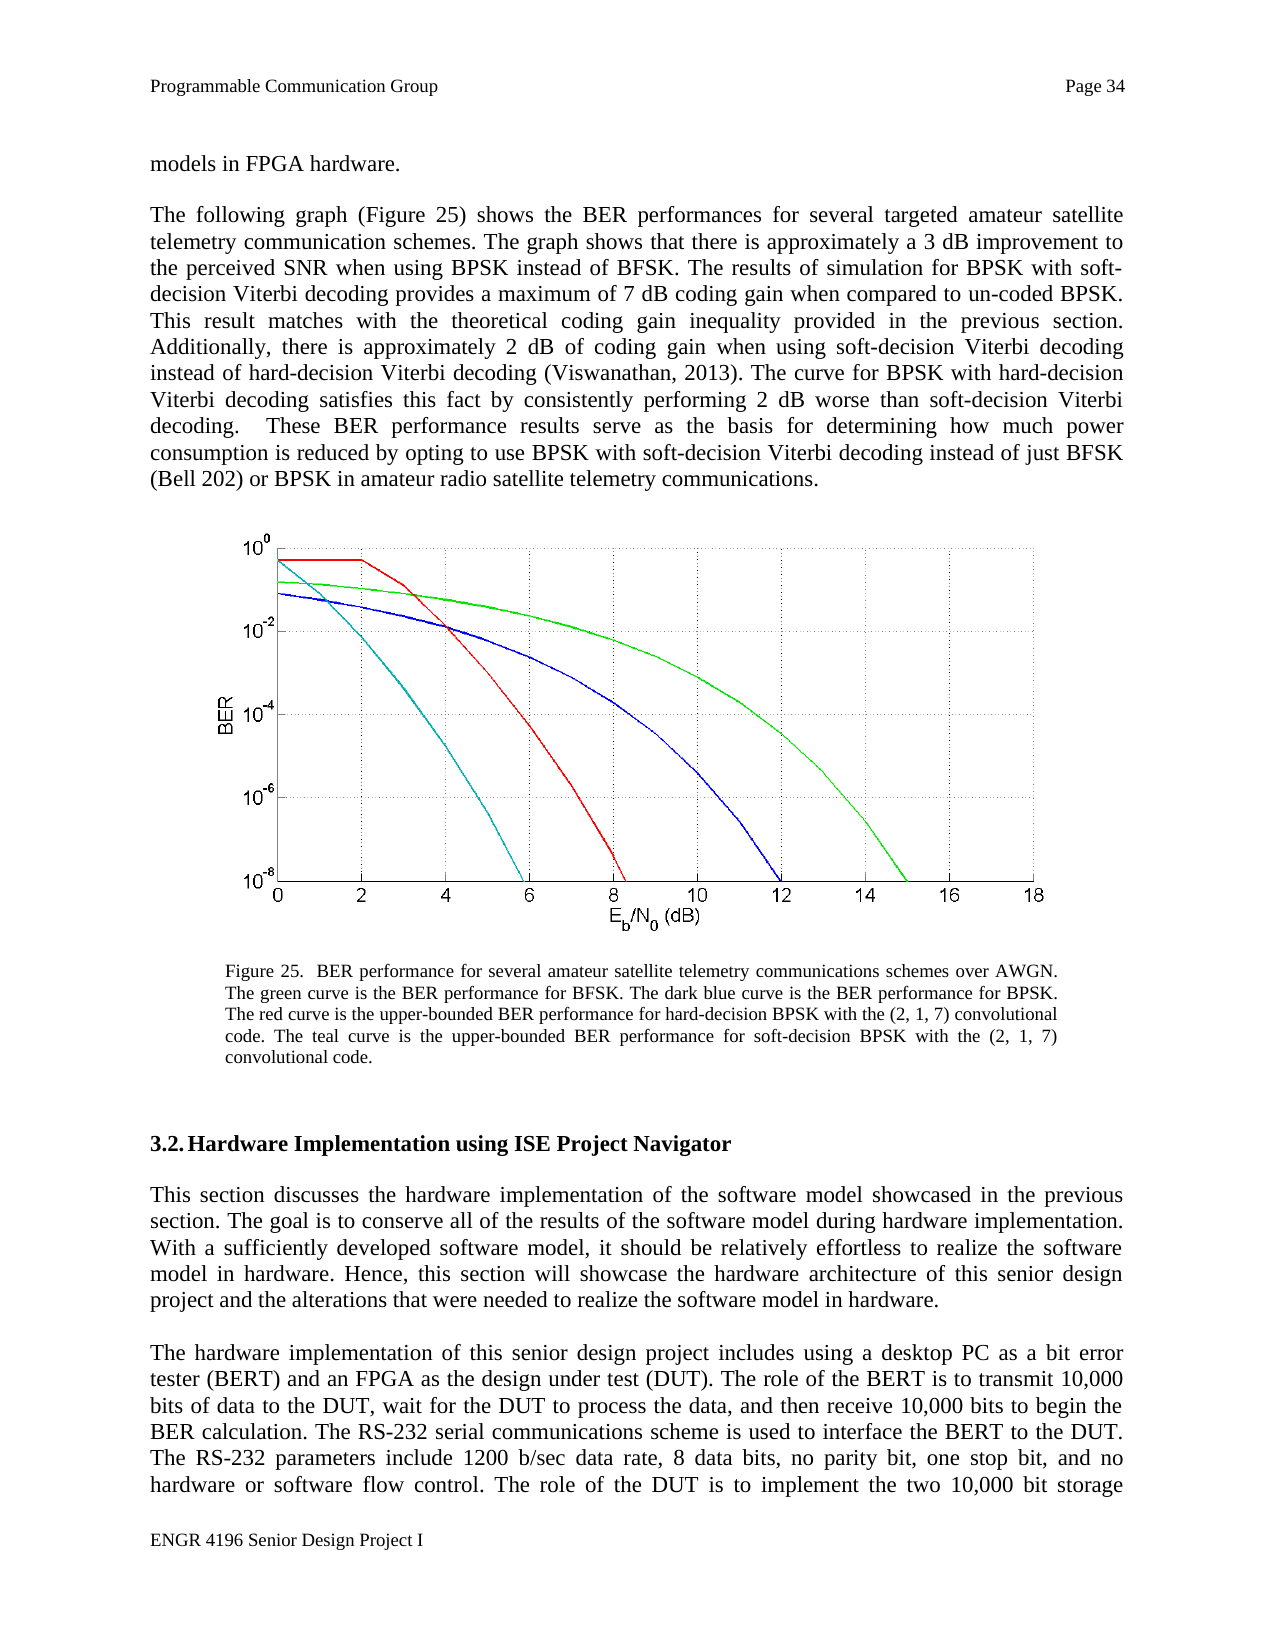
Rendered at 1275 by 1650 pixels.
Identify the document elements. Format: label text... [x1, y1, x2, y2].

subtitle Hardware Implementation using ISE Project Navigator [150, 1129, 1125, 1156]
text Figure 25. BER performance for several amateur satellite telemetry communications schemes over AWGN. The green curve is the BER performance for BFSK. The dark blue curve is the BER performance for BPSK. The red curve is the upper-bounded BER performance for hard-decision BPSK with the (2, 1, 7) convolutional code. The teal curve is the upper-bounded BER performance for soft-decision BPSK with the (2, 1, 7) convolutional code. [225, 960, 1059, 1068]
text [150, 150, 1125, 176]
picture [150, 516, 1125, 936]
text This section discusses the hardware implementation of the software model showcased in the previous section. The goal is to conserve all of the results of the software model during hardware implementation. With a sufficiently developed software model, it should be relatively effortless to realize the software model in hardware. Hence, this section will showcase the hardware architecture of this senior design project and the alterations that were needed to realize the software model in hardware. [150, 1181, 1125, 1313]
text The following graph (Figure 25) shows the BER performances for several targeted amateur satellite telemetry communication schemes. The graph shows that there is approximately a 3 dB improvement to the perceived SNR when using BPSK instead of BFSK. The results of simulation for BPSK with soft-decision Viterbi decoding provides a maximum of 7 dB coding gain when compared to un-coded BPSK. This result matches with the theoretical coding gain inequality provided in the previous section. Additionally, there is approximately 2 dB of coding gain when using soft-decision Viterbi decoding instead of hard-decision Viterbi decoding (Viswanathan, 2013). The curve for BPSK with hard-decision Viterbi decoding satisfies this fact by consistently performing 2 dB worse than soft-decision Viterbi decoding. These BER performance results serve as the basis for determining how much power consumption is reduced by opting to use BPSK with soft-decision Viterbi decoding instead of just BFSK (Bell 202) or BPSK in amateur radio satellite telemetry communications. [150, 201, 1125, 491]
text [150, 1339, 1125, 1497]
